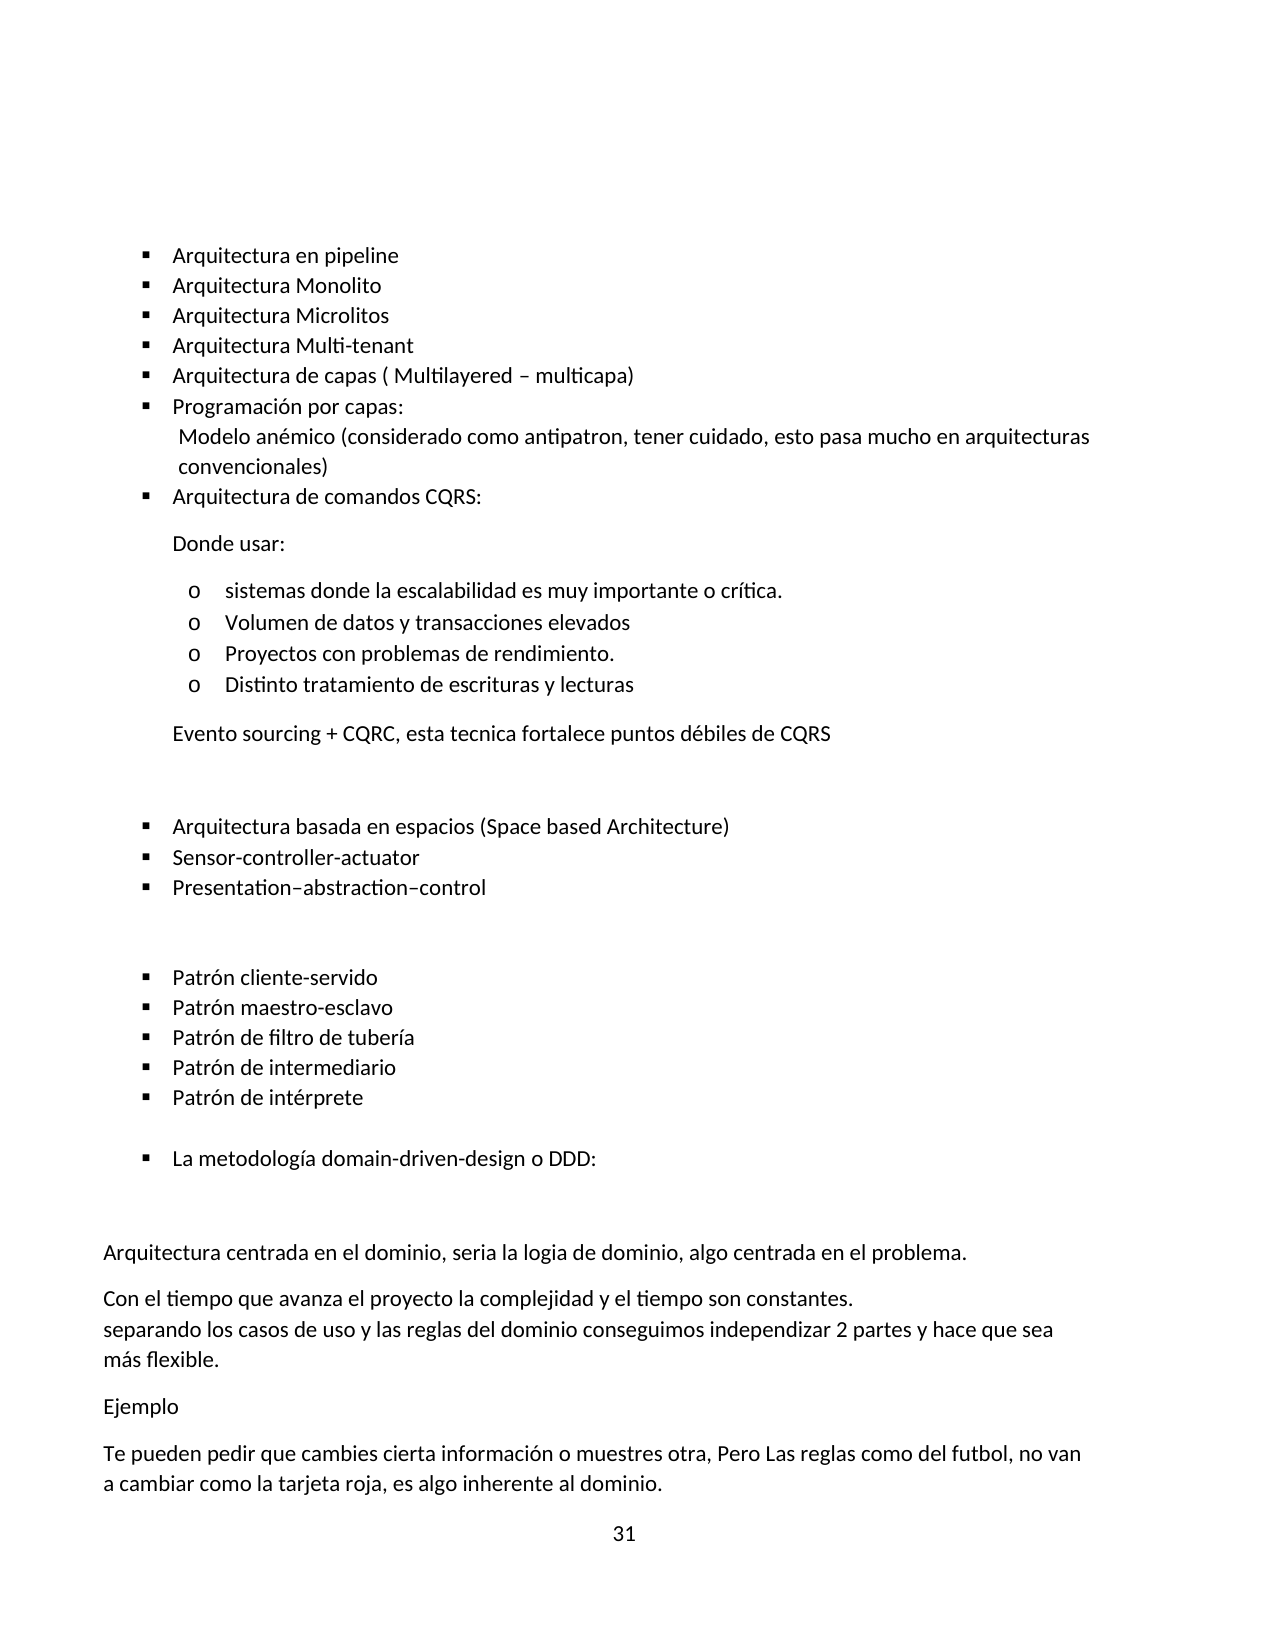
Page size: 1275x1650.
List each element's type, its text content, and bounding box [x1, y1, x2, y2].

text Te pueden pedir que cambies cierta información o muestres otra, Pero Las reglas como del futbol, no van a cambiar como la tarjeta roja, es algo inherente al dominio. [103, 1439, 1098, 1497]
list La metodología domain-driven-design o DDD: [141, 1144, 1098, 1172]
list Arquitectura de capas ( Multilayered – multicapa) [141, 362, 1098, 389]
text Donde usar: [103, 529, 1098, 557]
list Arquitectura basada en espacios (Space based Architecture) [141, 812, 1098, 840]
list Programación por capas: [141, 392, 1098, 420]
list Distinto tratamiento de escrituras y lecturas [187, 671, 1098, 700]
list Modelo anémico (considerado como antipatron, tener cuidado, esto pasa mucho en arquitecturas convencionales) [178, 422, 1098, 480]
list Arquitectura Monolito [141, 271, 1098, 299]
list Patrón de intérprete [141, 1083, 1098, 1112]
list Proyectos con problemas de rendimiento. [187, 639, 1098, 668]
text Evento sourcing + CQRC, esta tecnica fortalece puntos débiles de CQRS [103, 719, 1098, 747]
list Arquitectura Microlitos [141, 301, 1098, 329]
list Arquitectura de comandos CQRS: [141, 482, 1098, 510]
text Arquitectura centrada en el dominio, seria la logia de dominio, algo centrada en el problema. [103, 1238, 1098, 1266]
text Con el tiempo que avanza el proyecto la complejidad y el tiempo son constantes. separando los casos de uso y las reglas del dominio conseguimos independizar 2 partes y hace que sea más flexible. [103, 1284, 1098, 1373]
list Arquitectura Multi-tenant [141, 331, 1098, 359]
list Patrón maestro-esclavo [141, 993, 1098, 1021]
list Presentation–abstraction–control [141, 873, 1098, 901]
text Ejemplo [103, 1392, 1098, 1420]
list Arquitectura en pipeline [141, 241, 1098, 269]
list Patrón de intermediario [141, 1053, 1098, 1081]
list Volumen de datos y transacciones elevados [187, 608, 1098, 637]
list Patrón de filtro de tubería [141, 1023, 1098, 1051]
list sistemas donde la escalabilidad es muy importante o crítica. [187, 576, 1098, 605]
list Patrón cliente-servido [141, 963, 1098, 991]
list Sensor-controller-actuator [141, 843, 1098, 871]
